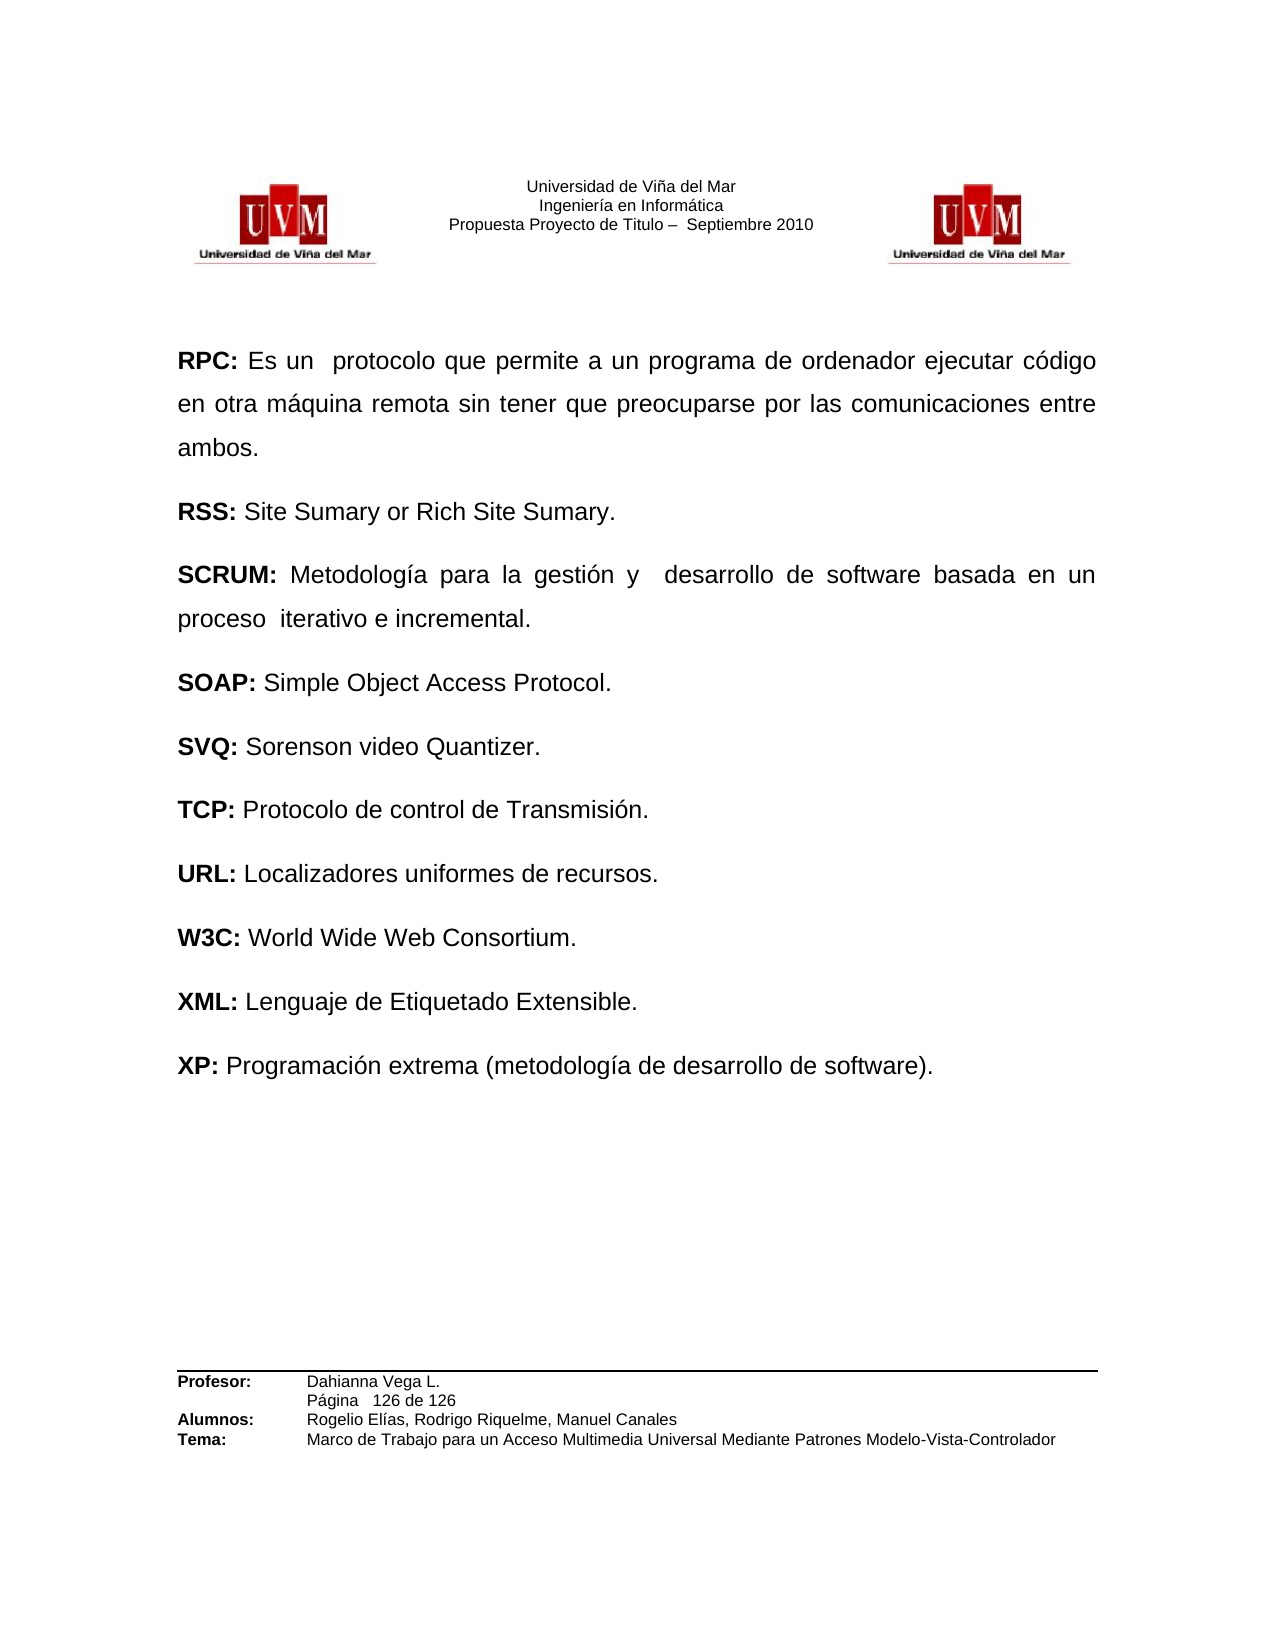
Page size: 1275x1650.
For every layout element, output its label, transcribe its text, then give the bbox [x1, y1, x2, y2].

picture [177, 176, 390, 267]
text SVQ: Sorenson video Quantizer. [177, 732, 1098, 760]
text RPC: Es un protocolo que permite a un programa de ordenador ejecutar código en otra máquina remota sin tener que preocuparse por las comunicaciones entre ambos. [177, 346, 1098, 461]
text SOAP: Simple Object Access Protocol. [177, 668, 1098, 696]
text SCRUM: Metodología para la gestión y desarrollo de software basada en un proceso iterativo e incremental. [177, 561, 1098, 632]
text XP: Programación extrema (metodología de desarrollo de software). [177, 1051, 1098, 1080]
text XML: Lenguaje de Etiquetado Extensible. [177, 987, 1098, 1016]
text URL: Localizadores uniformes de recursos. [177, 859, 1098, 888]
text RSS: Site Sumary or Rich Site Sumary. [177, 497, 1098, 525]
text TCP: Protocolo de control de Transmisión. [177, 796, 1098, 824]
text W3C: World Wide Web Consortium. [177, 923, 1098, 952]
picture [871, 176, 1084, 267]
